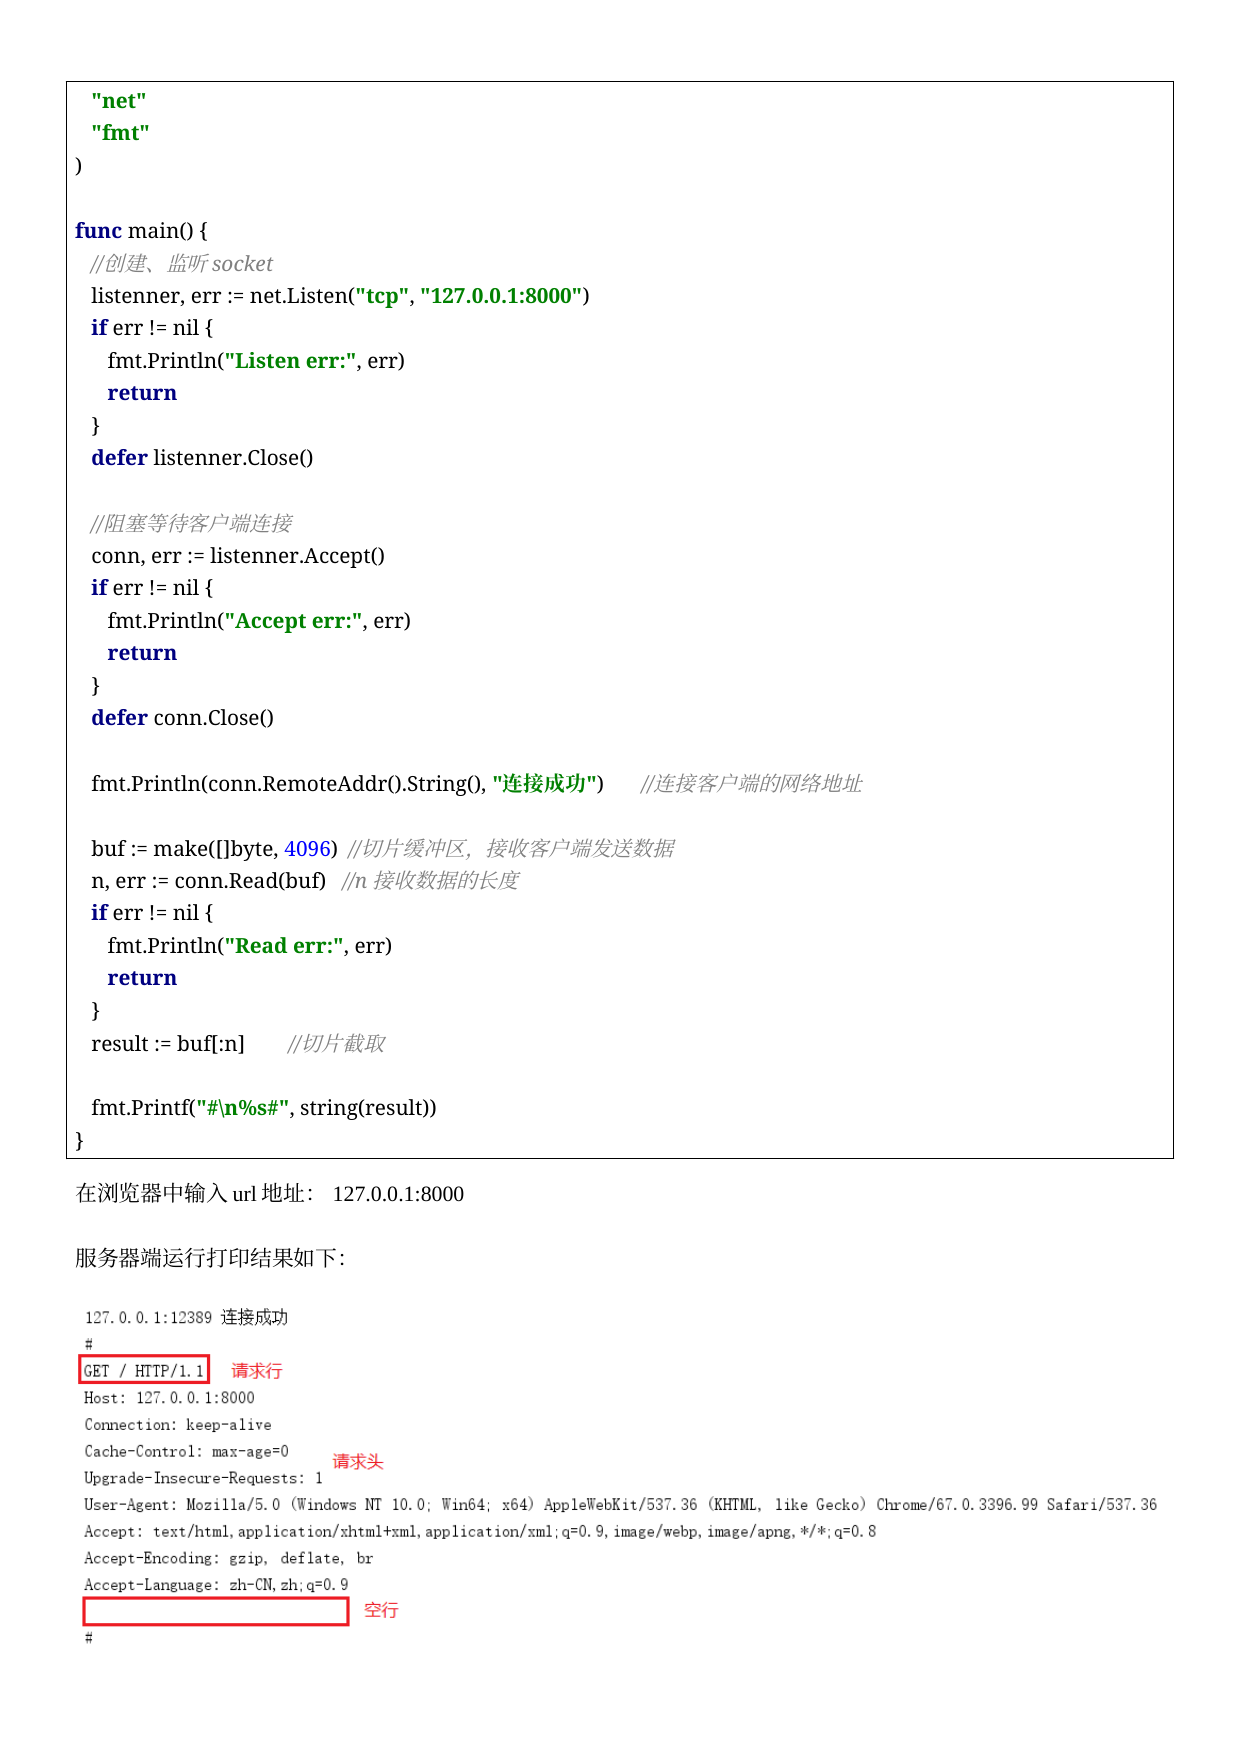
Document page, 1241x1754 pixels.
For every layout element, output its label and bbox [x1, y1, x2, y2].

picture [75, 1304, 1166, 1652]
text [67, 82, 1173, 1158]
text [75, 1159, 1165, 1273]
